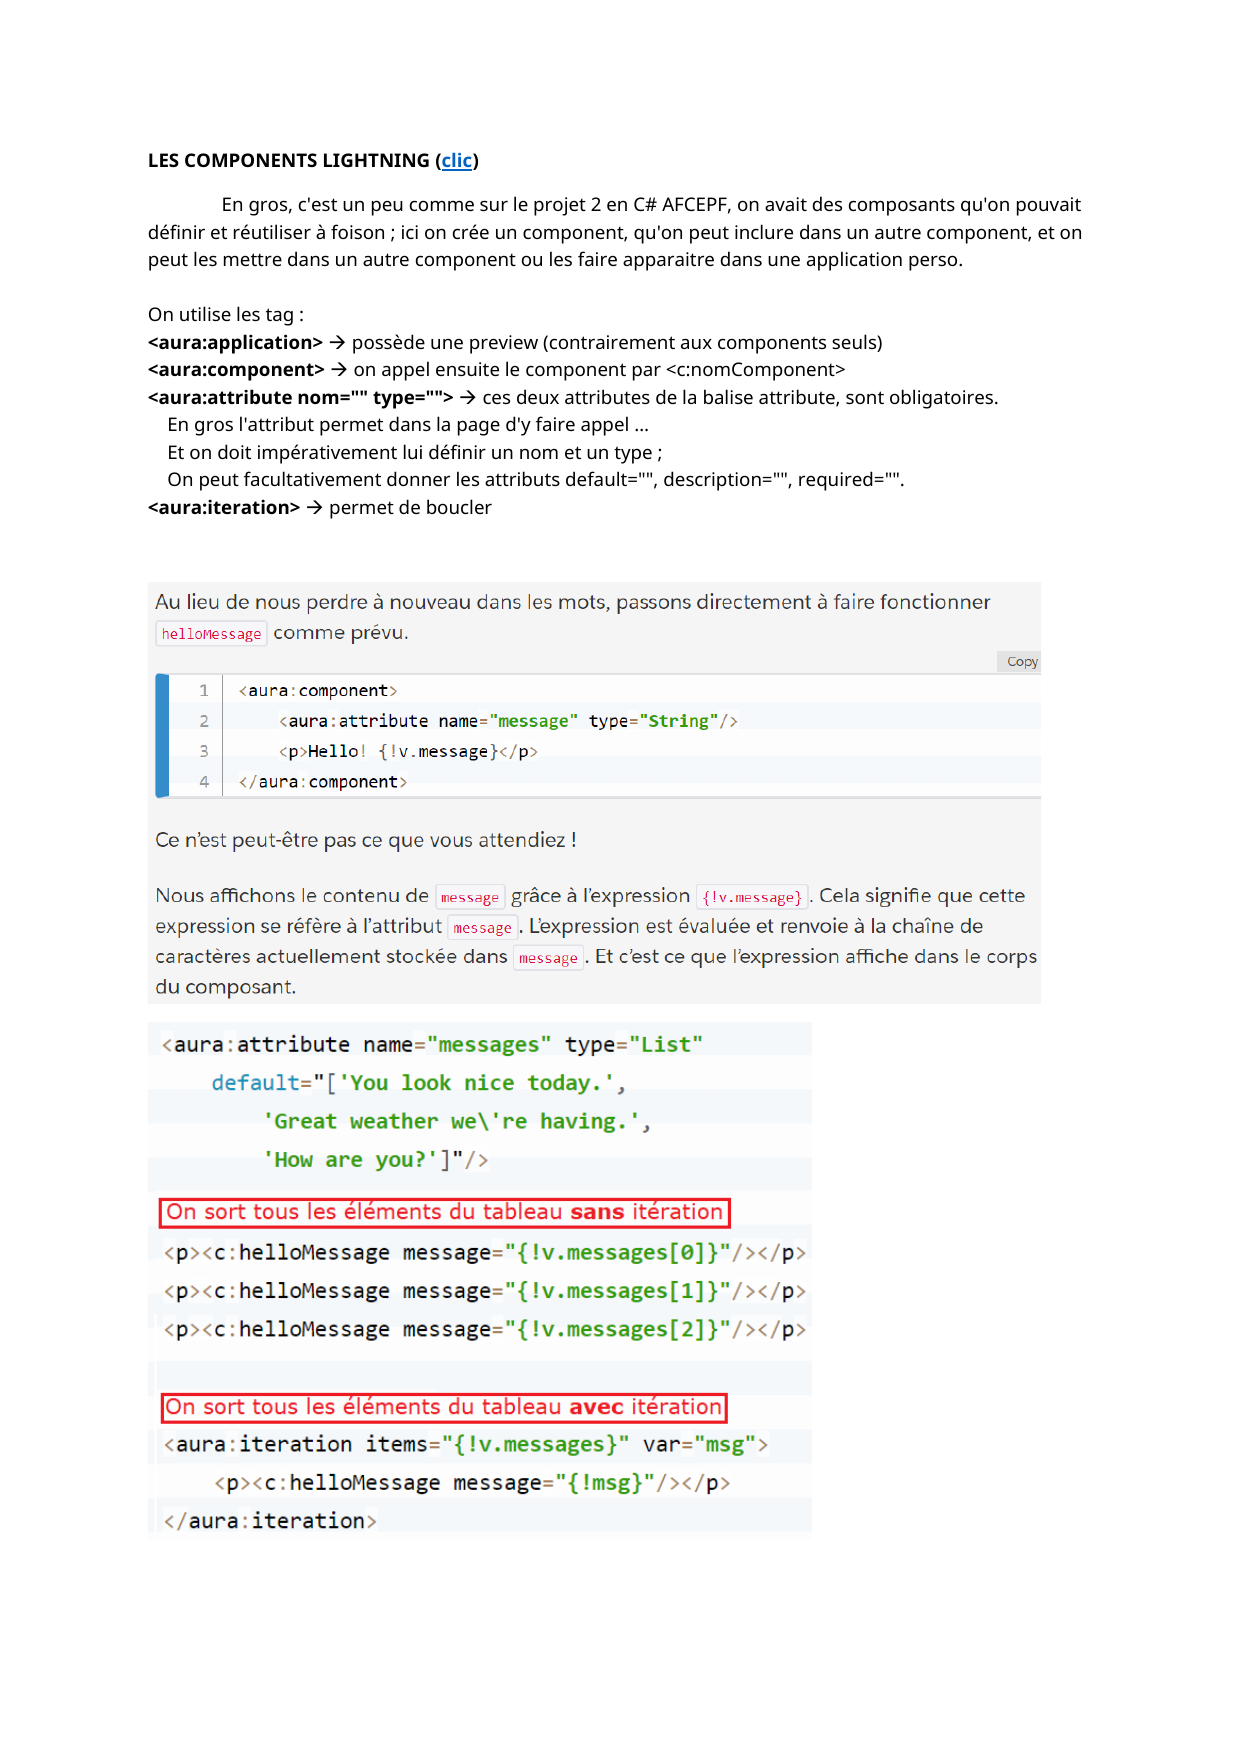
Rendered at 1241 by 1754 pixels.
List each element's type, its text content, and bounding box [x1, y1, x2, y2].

picture [147, 582, 1042, 1004]
text En gros, c'est un peu comme sur le projet 2 en C# AFCEPF, on avait des composants qu'on pouvait définir et réutiliser à foison ; ici on crée un component, qu'on peut inclure dans un autre component, et on peut les mettre dans un autre component ou les faire apparaitre dans une application perso. On utilise les tag : <aura:application> possède une preview (contrairement aux components seuls) <aura:component> on appel ensuite le component par <c:nomComponent> <aura:attribute nom="" type=""> ces deux attributes de la balise attribute, sont obligatoires. En gros l'attribut permet dans la page d'y faire appel … Et on doit impérativement lui définir un nom et un type ; On peut facultativement donner les attributs default="", description="", required="". <aura:iteration> permet de boucler [148, 192, 1093, 520]
picture [147, 1022, 813, 1540]
text LES COMPONENTS LIGHTNING (clic) [148, 148, 1093, 173]
